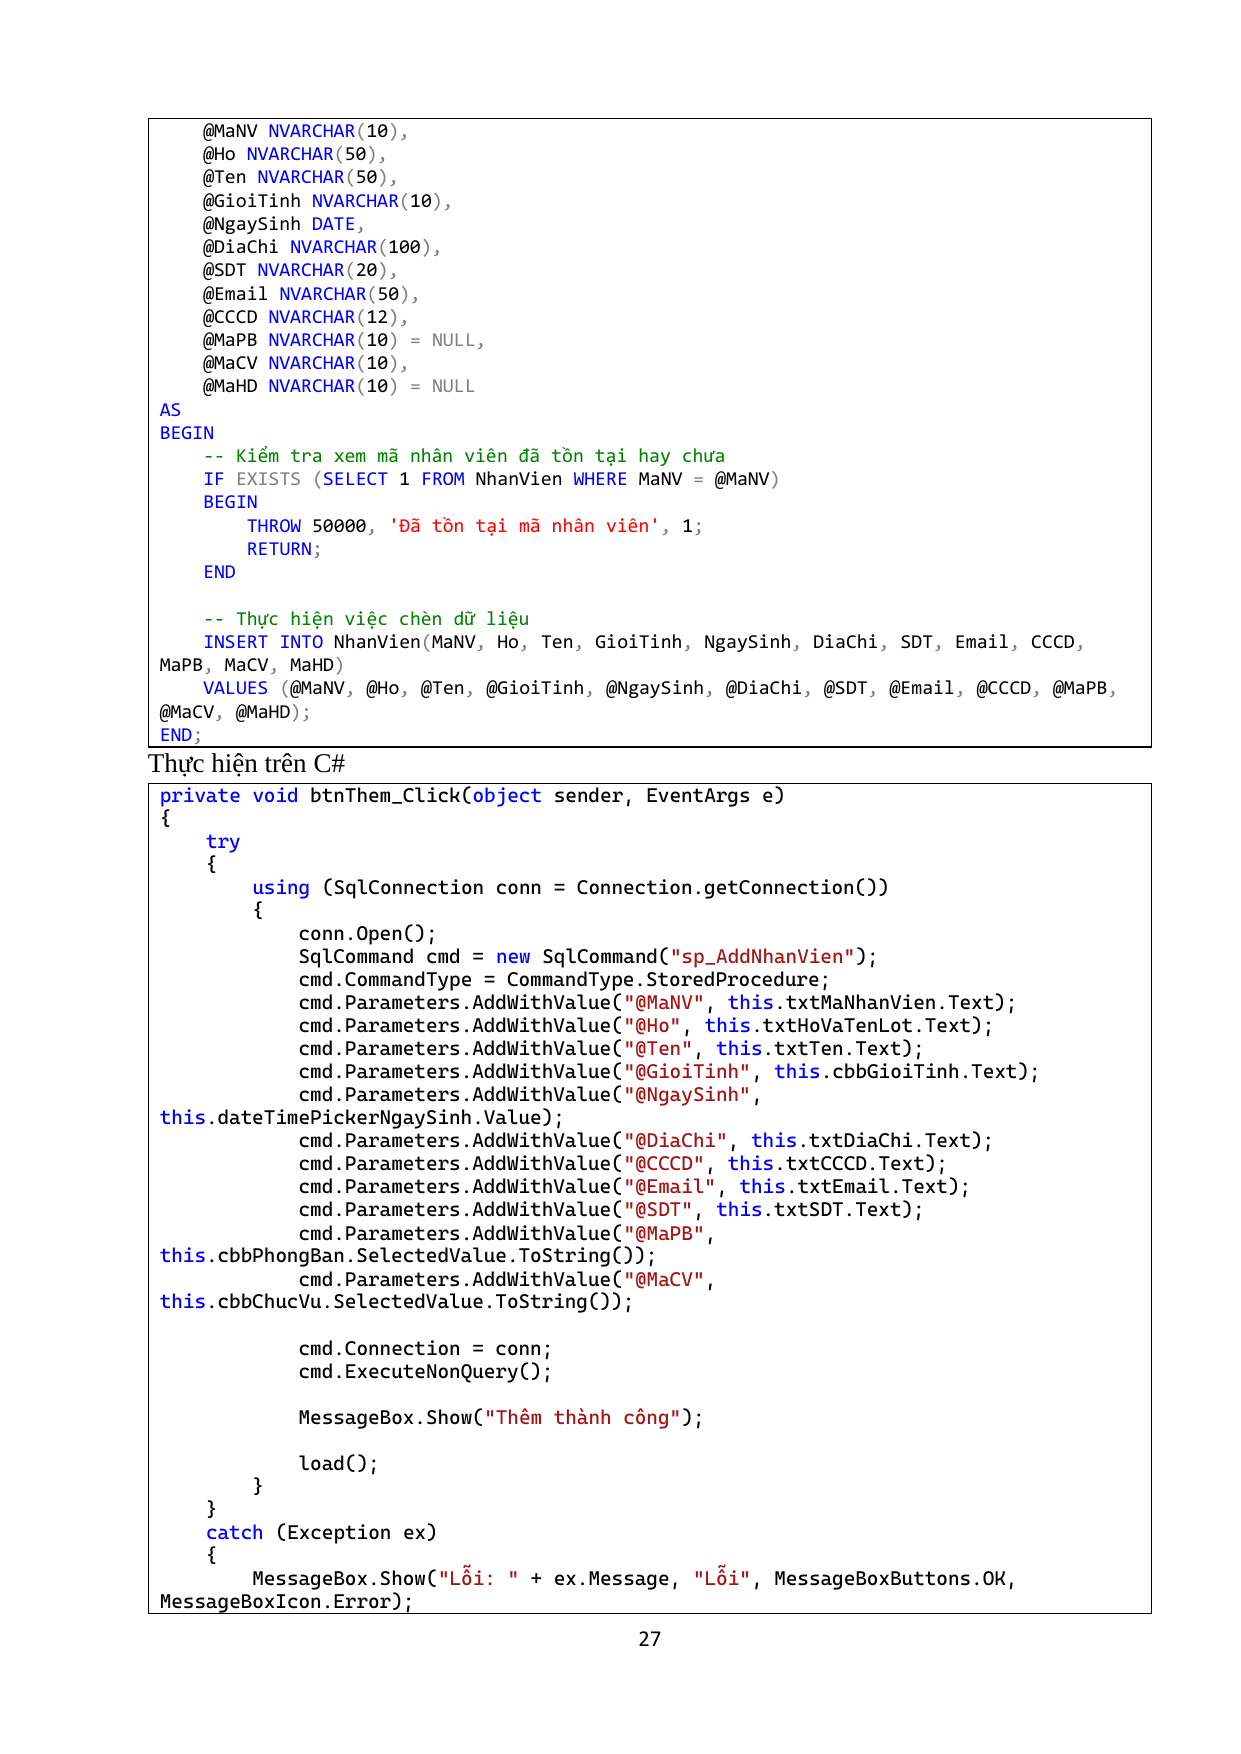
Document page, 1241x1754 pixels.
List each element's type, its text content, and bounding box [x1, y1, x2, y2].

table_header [149, 119, 1151, 746]
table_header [149, 784, 1151, 1613]
text Thực hiện trên C# [148, 748, 1152, 778]
